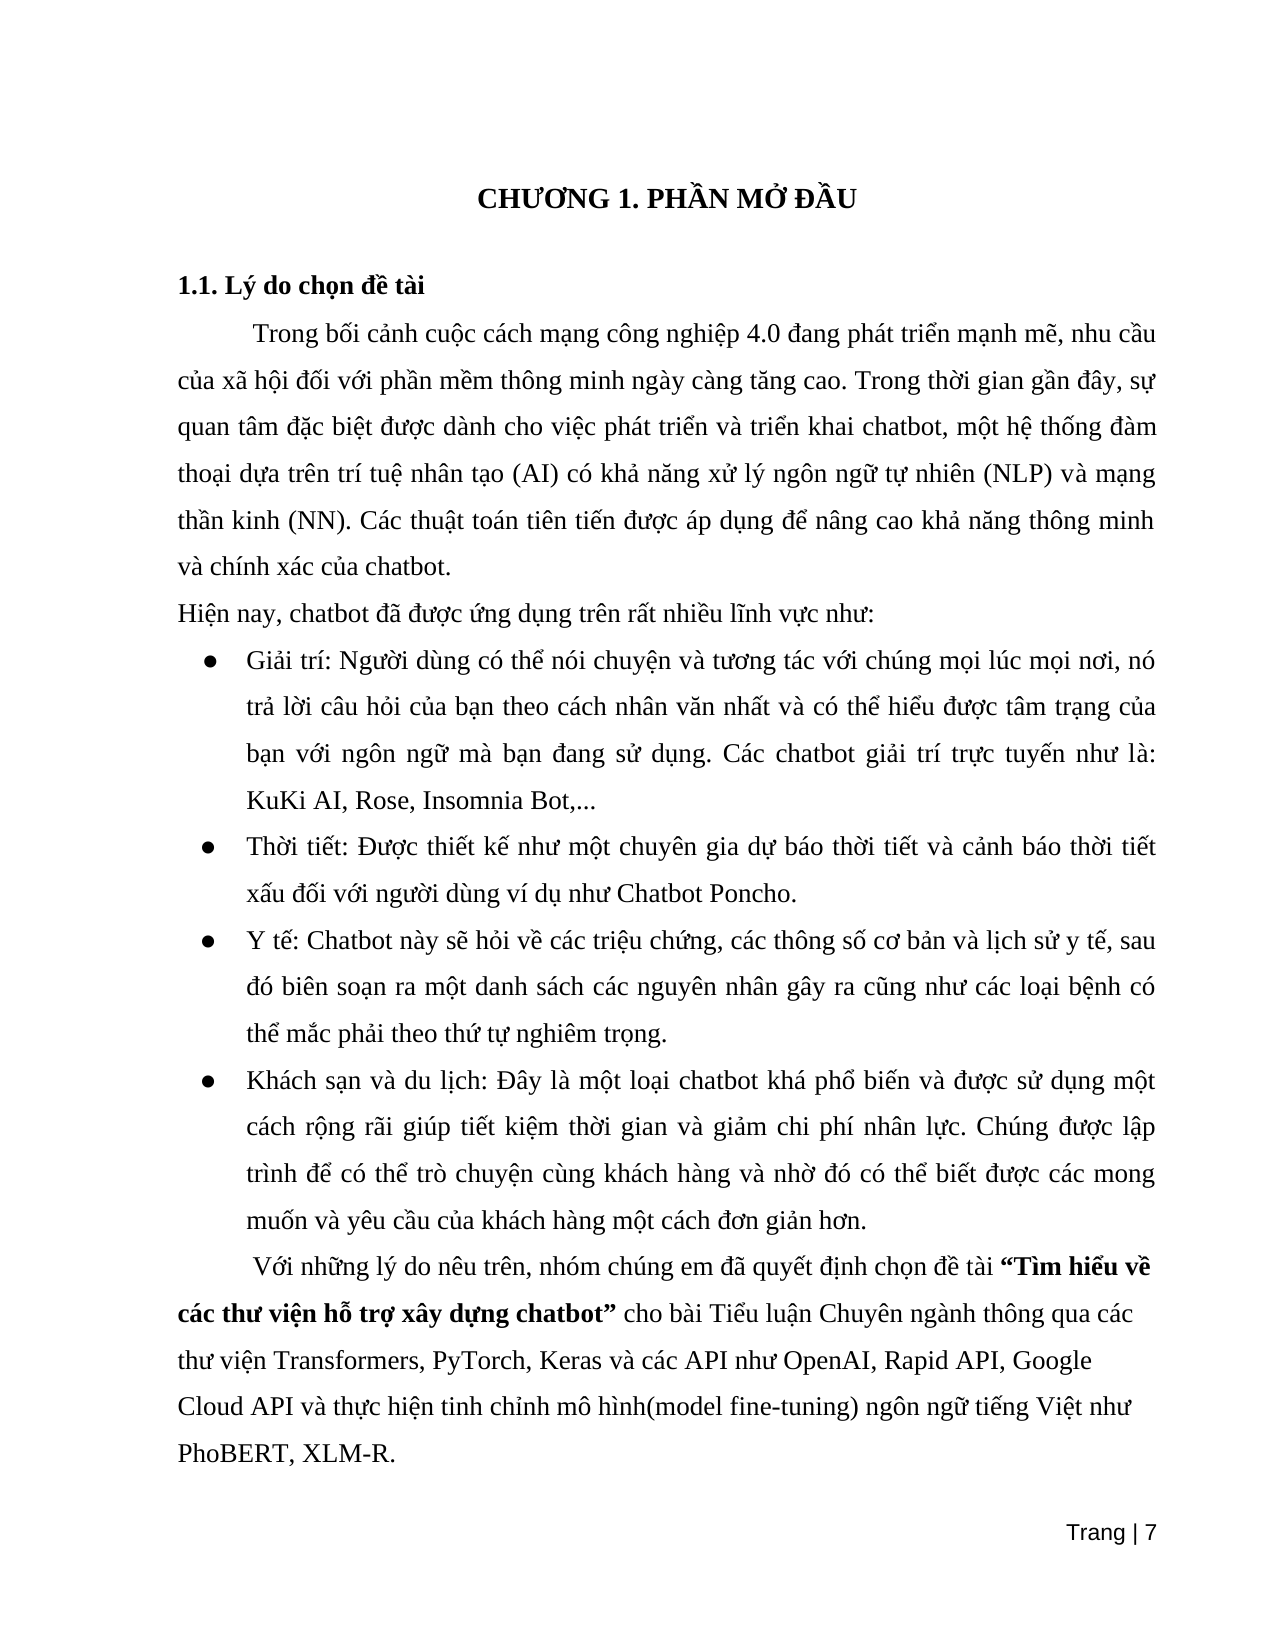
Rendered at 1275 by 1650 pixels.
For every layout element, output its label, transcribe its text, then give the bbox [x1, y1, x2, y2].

subtitle CHƯƠNG 1. PHẦN MỞ ĐẦU [177, 181, 1157, 214]
list Thời tiết: Được thiết kế như một chuyên gia dự báo thời tiết và cảnh báo thời tiết xấu đối với người dùng ví dụ như Chatbot Poncho. [200, 830, 1157, 908]
subtitle 1.1. Lý do chọn đề tài [177, 269, 1157, 300]
text Với những lý do nêu trên, nhóm chúng em đã quyết định chọn đề tài “Tìm hiểu về các thư viện hỗ trợ xây dựng chatbot” cho bài Tiểu luận Chuyên ngành thông qua các thư viện Transformers, PyTorch, Keras và các API như OpenAI, Rapid API, Google Cloud API và thực hiện tinh chỉnh mô hình(model fine-tuning) ngôn ngữ tiếng Việt như PhoBERT, XLM-R. [177, 1250, 1157, 1468]
text Hiện nay, chatbot đã được ứng dụng trên rất nhiều lĩnh vực như: [177, 597, 1157, 628]
list Khách sạn và du lịch: Đây là một loại chatbot khá phổ biến và được sử dụng một cách rộng rãi giúp tiết kiệm thời gian và giảm chi phí nhân lực. Chúng được lập trình để có thể trò chuyện cùng khách hàng và nhờ đó có thể biết được các mong muốn và yêu cầu của khách hàng một cách đơn giản hơn. [200, 1064, 1157, 1235]
list Giải trí: Người dùng có thể nói chuyện và tương tác với chúng mọi lúc mọi nơi, nó trả lời câu hỏi của bạn theo cách nhân văn nhất và có thể hiểu được tâm trạng của bạn với ngôn ngữ mà bạn đang sử dụng. Các chatbot giải trí trực tuyến như là: KuKi AI, Rose, Insomnia Bot,... [202, 644, 1157, 815]
list Y tế: Chatbot này sẽ hỏi về các triệu chứng, các thông số cơ bản và lịch sử y tế, sau đó biên soạn ra một danh sách các nguyên nhân gây ra cũng như các loại bệnh có thể mắc phải theo thứ tự nghiêm trọng. [200, 924, 1157, 1048]
text Trong bối cảnh cuộc cách mạng công nghiệp 4.0 đang phát triển mạnh mẽ, nhu cầu của xã hội đối với phần mềm thông minh ngày càng tăng cao. Trong thời gian gần đây, sự quan tâm đặc biệt được dành cho việc phát triển và triển khai chatbot, một hệ thống đàm thoại dựa trên trí tuệ nhân tạo (AI) có khả năng xử lý ngôn ngữ tự nhiên (NLP) và mạng thần kinh (NN). Các thuật toán tiên tiến được áp dụng để nâng cao khả năng thông minh và chính xác của chatbot. [177, 317, 1157, 582]
